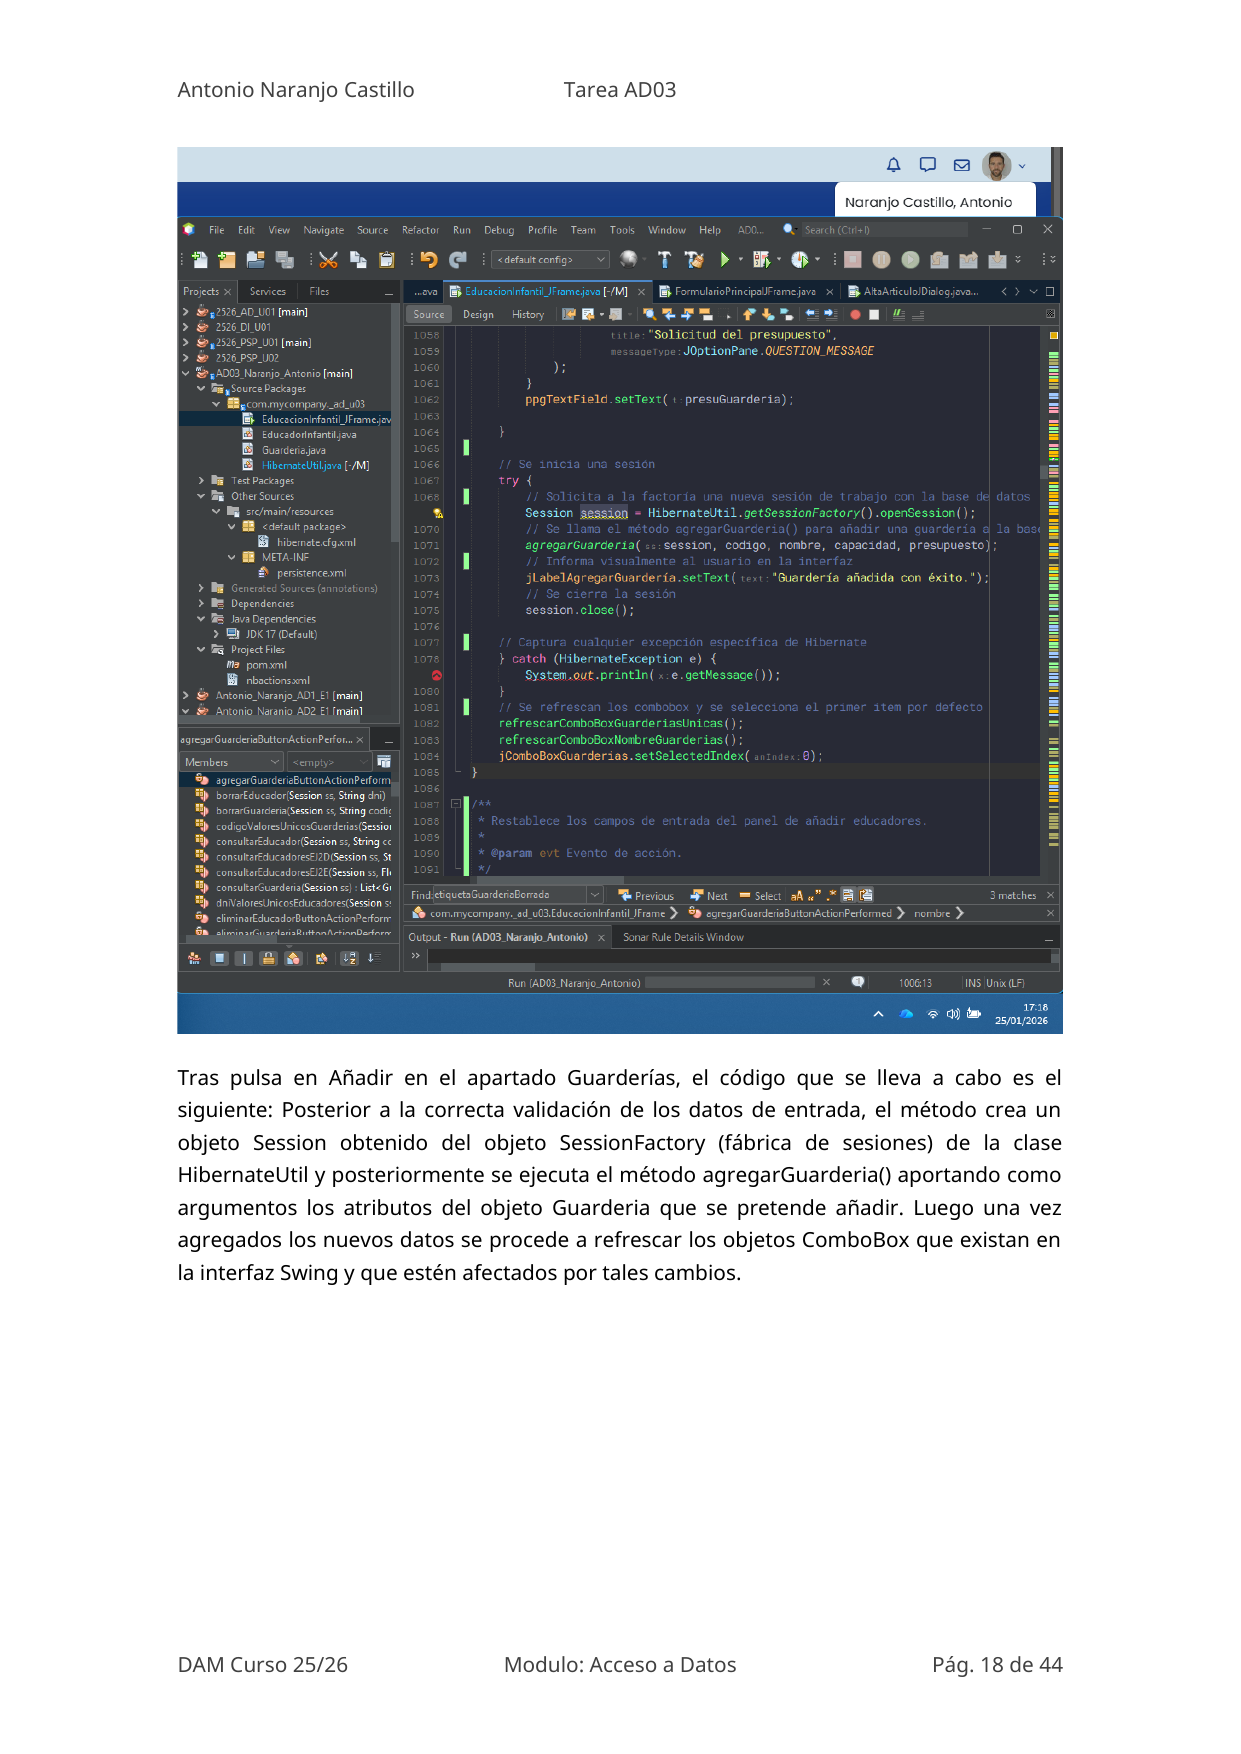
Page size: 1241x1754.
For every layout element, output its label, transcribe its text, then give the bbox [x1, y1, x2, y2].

text Tras pulsa en Añadir en el apartado Guarderías, el código que se lleva a cabo es el siguiente: Posterior a la correcta validación de los datos de entrada, el método crea un objeto Session obtenido del objeto SessionFactory (fábrica de sesiones) de la clase HibernateUtil y posteriormente se ejecuta el método agregarGuarderia() aportando como argumentos los atributos del objeto Guarderia que se pretende añadir. Luego una vez agregados los nuevos datos se procede a refrescar los objetos ComboBox que existan en la interfaz Swing y que estén afectados por tales cambios. [177, 1063, 1063, 1287]
picture [177, 147, 1063, 1034]
